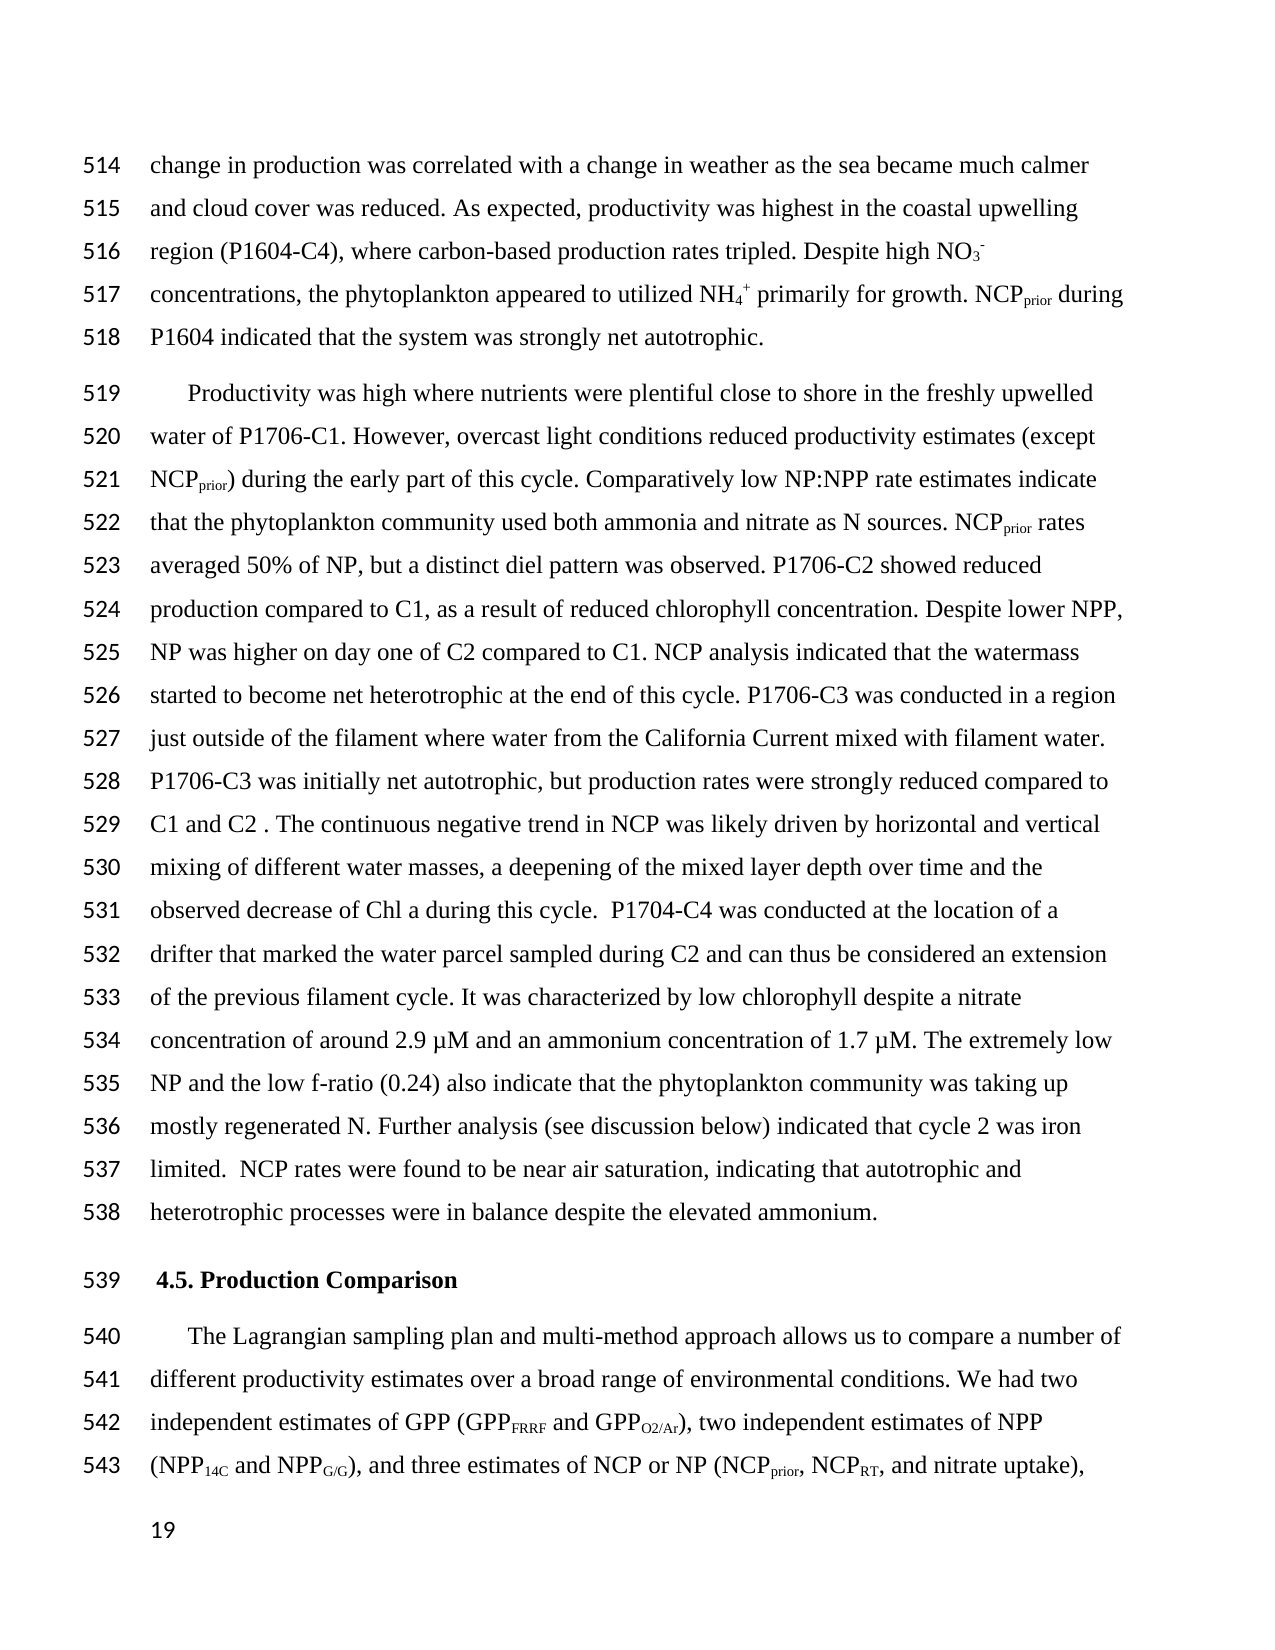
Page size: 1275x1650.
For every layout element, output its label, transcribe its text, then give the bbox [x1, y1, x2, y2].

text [150, 150, 1125, 351]
text 4.5. Production Comparison [150, 1266, 1125, 1294]
text Productivity was high where nutrients were plentiful close to shore in the freshly upwelled water of P1706-C1. However, overcast light conditions reduced productivity estimates (except NCPprior) during the early part of this cycle. Comparatively low NP:NPP rate estimates indicate that the phytoplankton community used both ammonia and nitrate as N sources. NCPprior rates averaged 50% of NP, but a distinct diel pattern was observed. P1706-C2 showed reduced production compared to C1, as a result of reduced chlorophyll concentration. Despite lower NPP, NP was higher on day one of C2 compared to C1. NCP analysis indicated that the watermass started to become net heterotrophic at the end of this cycle. P1706-C3 was conducted in a region just outside of the filament where water from the California Current mixed with filament water. P1706-C3 was initially net autotrophic, but production rates were strongly reduced compared to C1 and C2 . The continuous negative trend in NCP was likely driven by horizontal and vertical mixing of different water masses, a deepening of the mixed layer depth over time and the observed decrease of Chl a during this cycle. P1704-C4 was conducted at the location of a drifter that marked the water parcel sampled during C2 and can thus be considered an extension of the previous filament cycle. It was characterized by low chlorophyll despite a nitrate concentration of around 2.9 µM and an ammonium concentration of 1.7 µM. The extremely low NP and the low f-ratio (0.24) also indicate that the phytoplankton community was taking up mostly regenerated N. Further analysis (see discussion below) indicated that cycle 2 was iron limited. NCP rates were found to be near air saturation, indicating that autotrophic and heterotrophic processes were in balance despite the elevated ammonium. [150, 378, 1125, 1226]
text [150, 1321, 1125, 1479]
